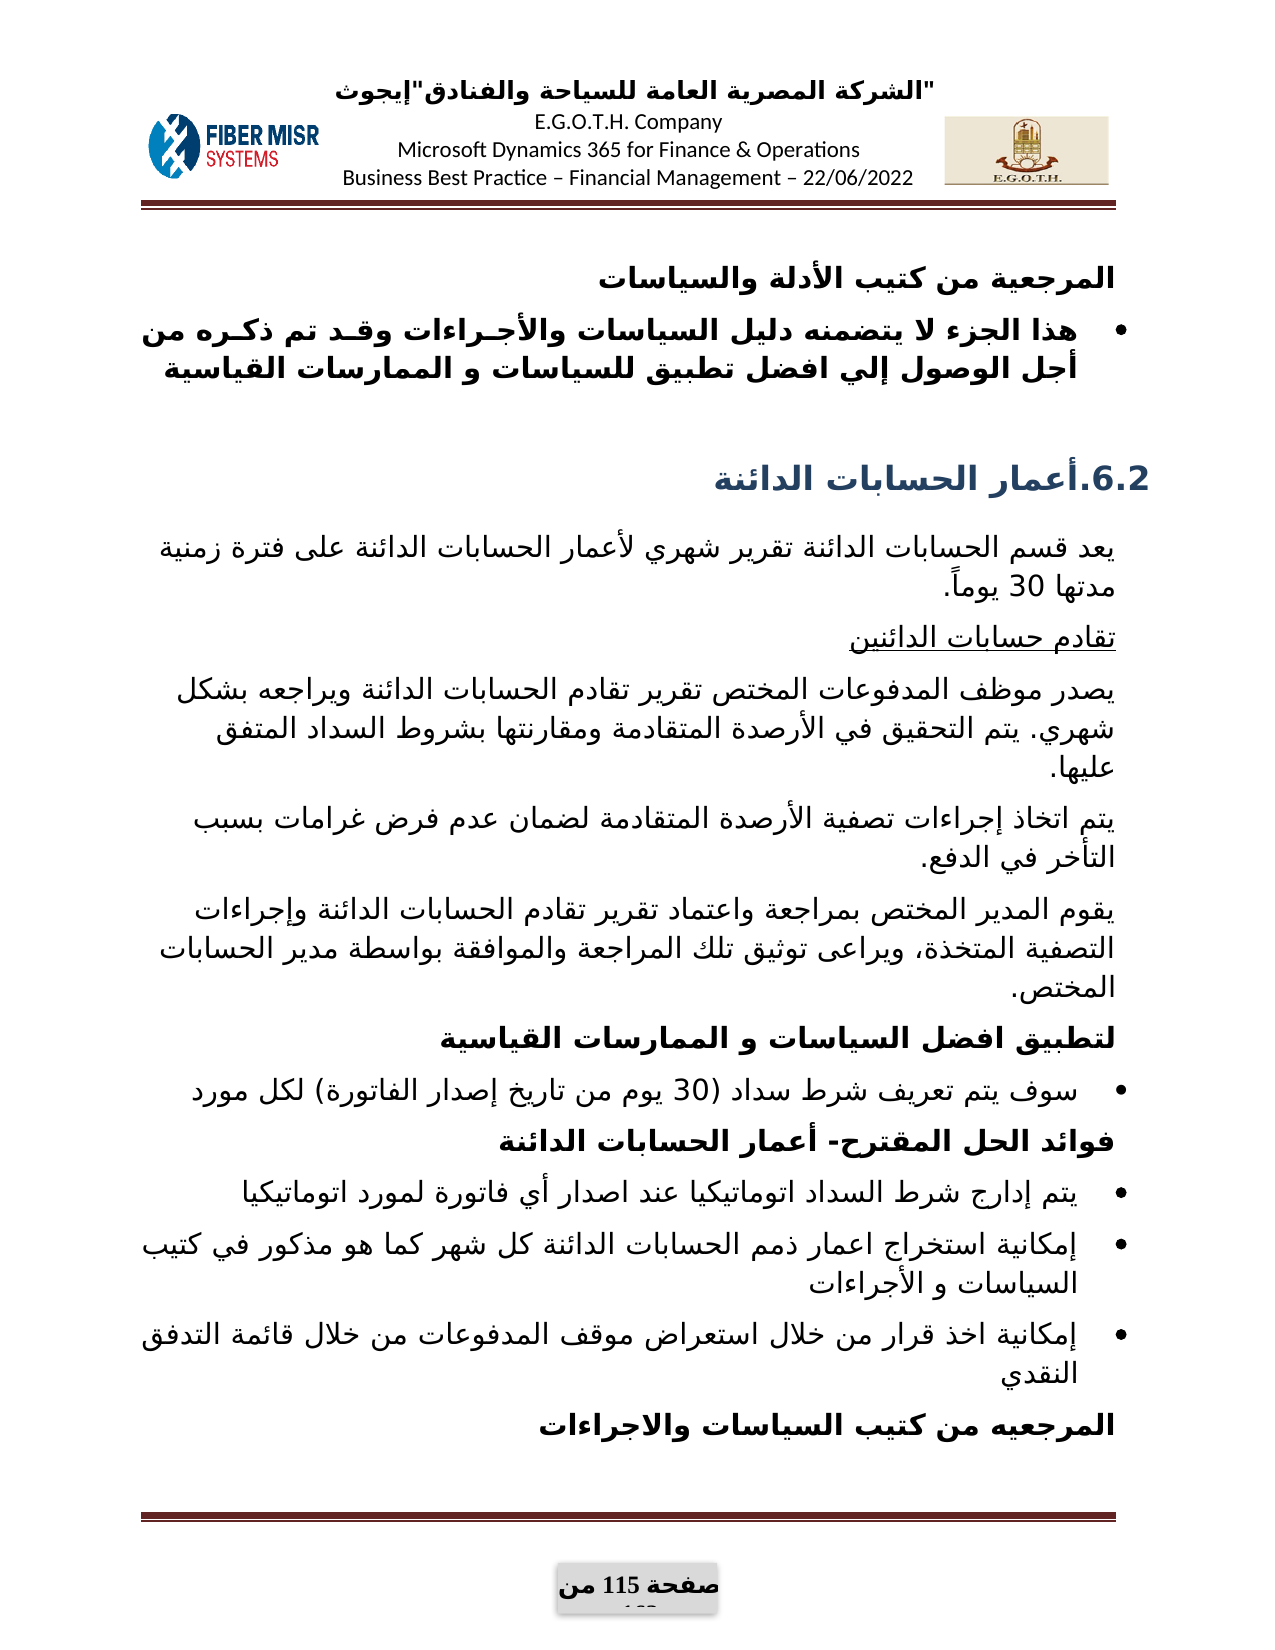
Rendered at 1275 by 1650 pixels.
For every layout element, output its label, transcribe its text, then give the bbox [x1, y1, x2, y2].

text المرجعيه من كتيب السياسات والاجراءات [141, 1408, 1116, 1442]
picture [944, 116, 1109, 185]
text يعد قسم الحسابات الدائنة تقرير شهري لأعمار الحسابات الدائنة على فترة زمنية مدتها 30 يوماً. [141, 530, 1116, 603]
picture [143, 104, 325, 186]
text يتم اتخاذ إجراءات تصفية الأرصدة المتقادمة لضمان عدم فرض غرامات بسبب التأخر في الدفع. [141, 802, 1116, 874]
text يقوم المدير المختص بمراجعة واعتماد تقرير تقادم الحسابات الدائنة وإجراءات التصفية المتخذة، ويراعى توثيق تلك المراجعة والموافقة بواسطة مدير الحسابات المختص. [141, 892, 1116, 1004]
text فوائد الحل المقترح- أعمار الحسابات الدائنة [141, 1124, 1116, 1158]
list هذا الجزء لا يتضمنه دليل السياسات والأجراءات وقد تم ذكره من أجل الوصول إلي افضل تطبيق للسياسات و الممارسات القياسية [141, 313, 1116, 386]
list أعمار الحسابات الدائنة [141, 459, 1078, 498]
list إمكانية استخراج اعمار ذمم الحسابات الدائنة كل شهر كما هو مذكور في كتيب السياسات و الأجراءات [141, 1227, 1116, 1300]
list يتم إدارج شرط السداد اتوماتيكيا عند اصدار أي فاتورة لمورد اتوماتيكيا [141, 1176, 1116, 1210]
list سوف يتم تعريف شرط سداد (30 يوم من تاريخ إصدار الفاتورة) لكل مورد [141, 1073, 1116, 1107]
text تقادم حسابات الدائنين [141, 621, 1116, 655]
list المرجعية من كتيب الأدلة والسياسات [141, 261, 1116, 295]
list إمكانية اخذ قرار من خلال استعراض موقف المدفوعات من خلال قائمة التدفق النقدي [141, 1318, 1116, 1391]
text لتطبيق افضل السياسات و الممارسات القياسية [141, 1021, 1116, 1055]
text يصدر موظف المدفوعات المختص تقرير تقادم الحسابات الدائنة ويراجعه بشكل شهري. يتم التحقيق في الأرصدة المتقادمة ومقارنتها بشروط السداد المتفق عليها. [141, 672, 1116, 784]
